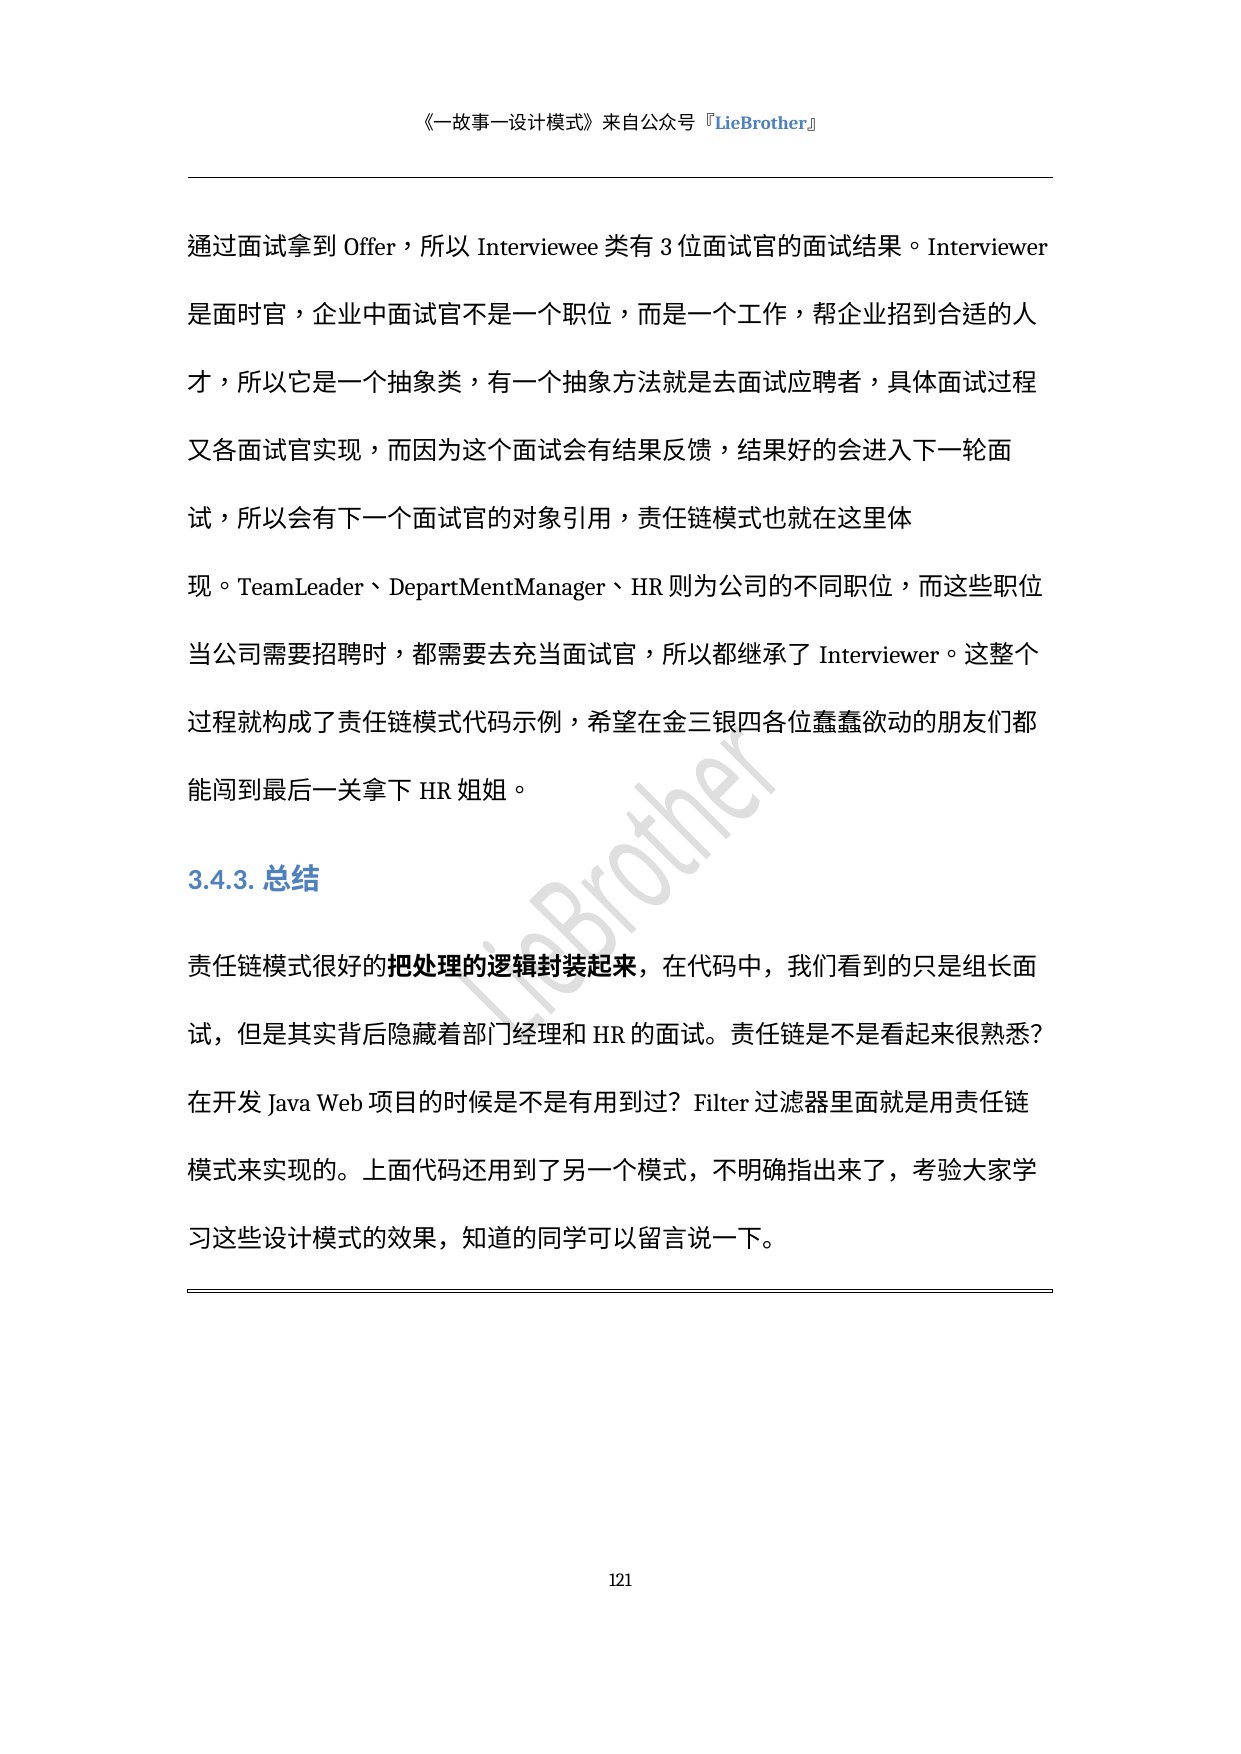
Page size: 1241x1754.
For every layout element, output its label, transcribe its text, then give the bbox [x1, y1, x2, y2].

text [187, 212, 1053, 823]
text 责任链模式很好的把处理的逻辑封装起来，在代码中，我们看到的只是组长面试，但是其实背后隐藏着部门经理和HR的面试。责任链是不是看起来很熟悉？在开发 Java Web 项目的时候是不是有用到过？Filter 过滤器里面就是用责任链模式来实现的。上面代码还用到了另一个模式，不明确指出来了，考验大家学习这些设计模式的效果，知道的同学可以留言说一下。 [187, 931, 1053, 1270]
subtitle 3.4.3. 总结 [187, 844, 1053, 912]
